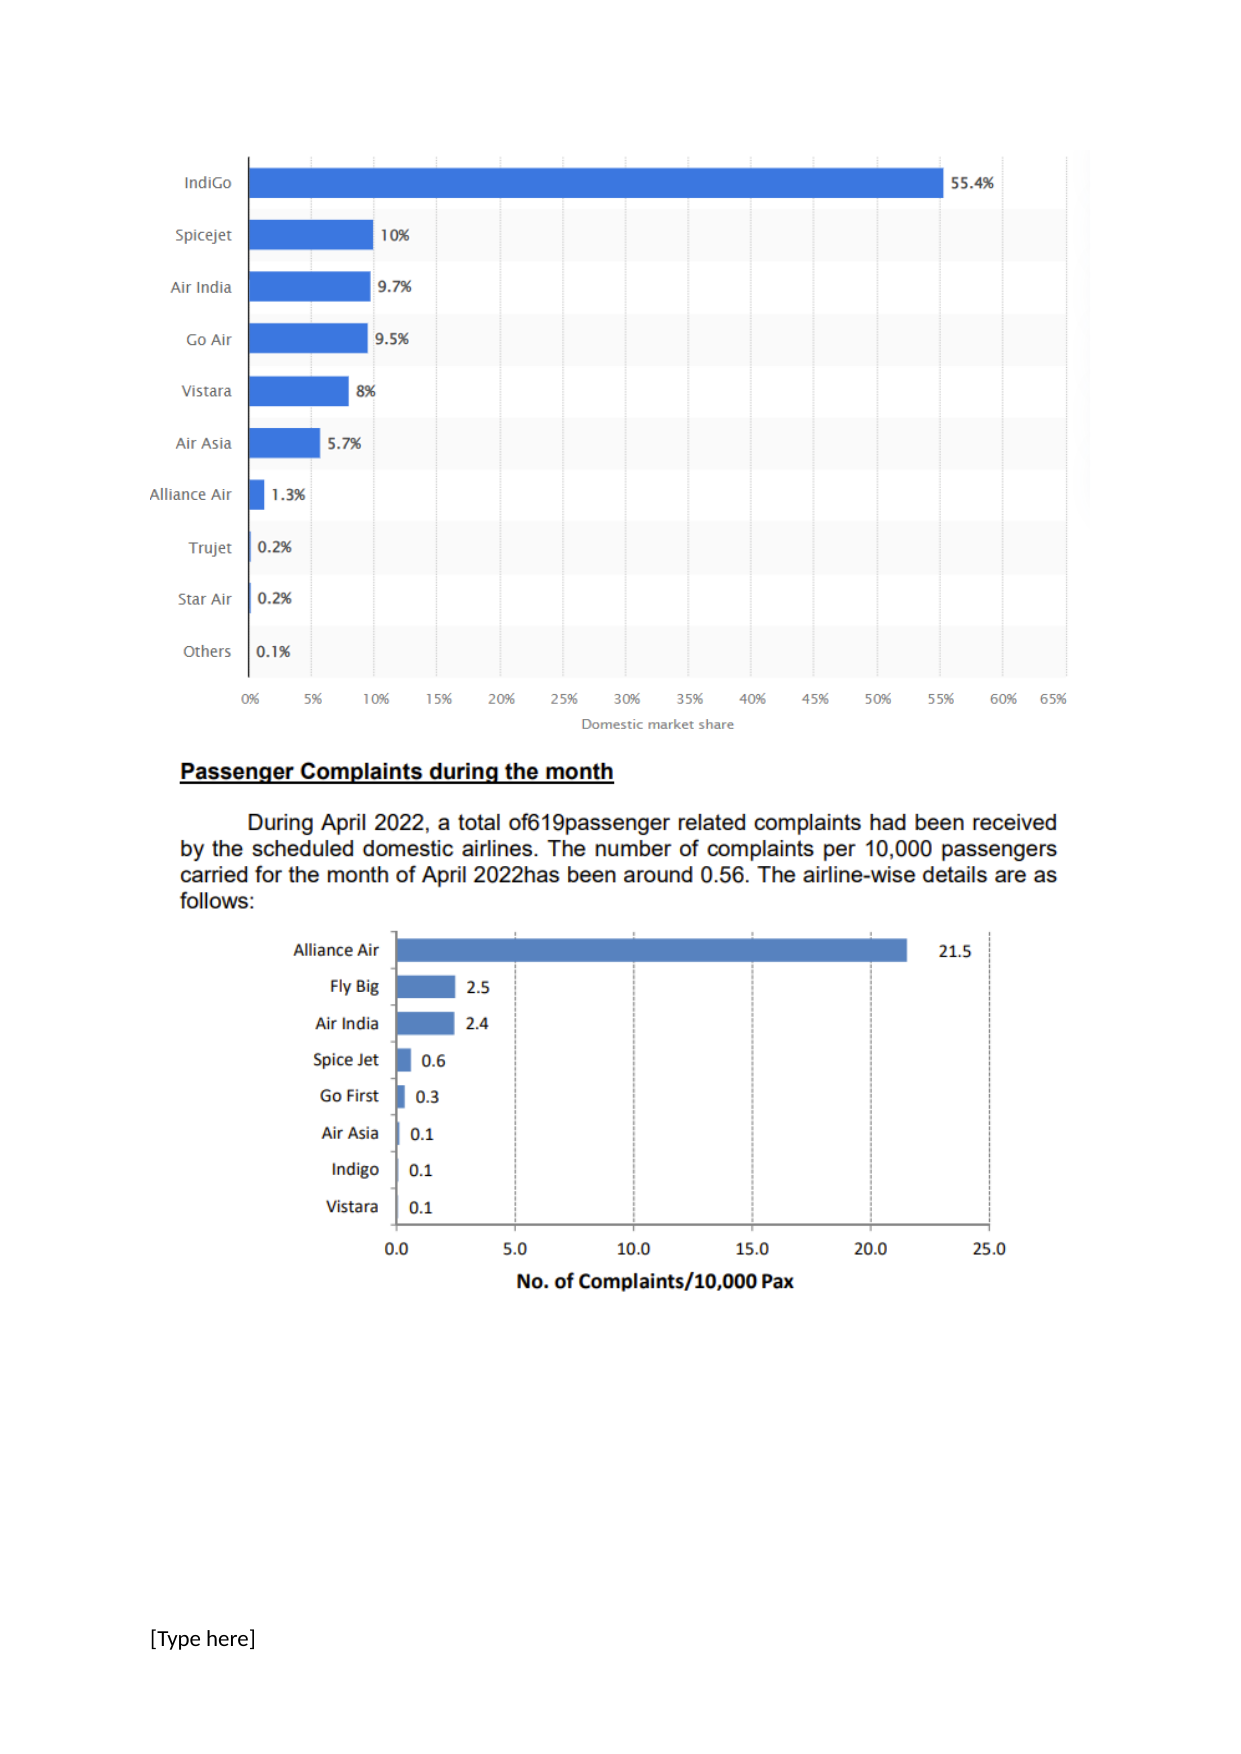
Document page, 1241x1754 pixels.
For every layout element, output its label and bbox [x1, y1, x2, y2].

picture [150, 150, 1091, 730]
picture [150, 748, 1091, 1292]
